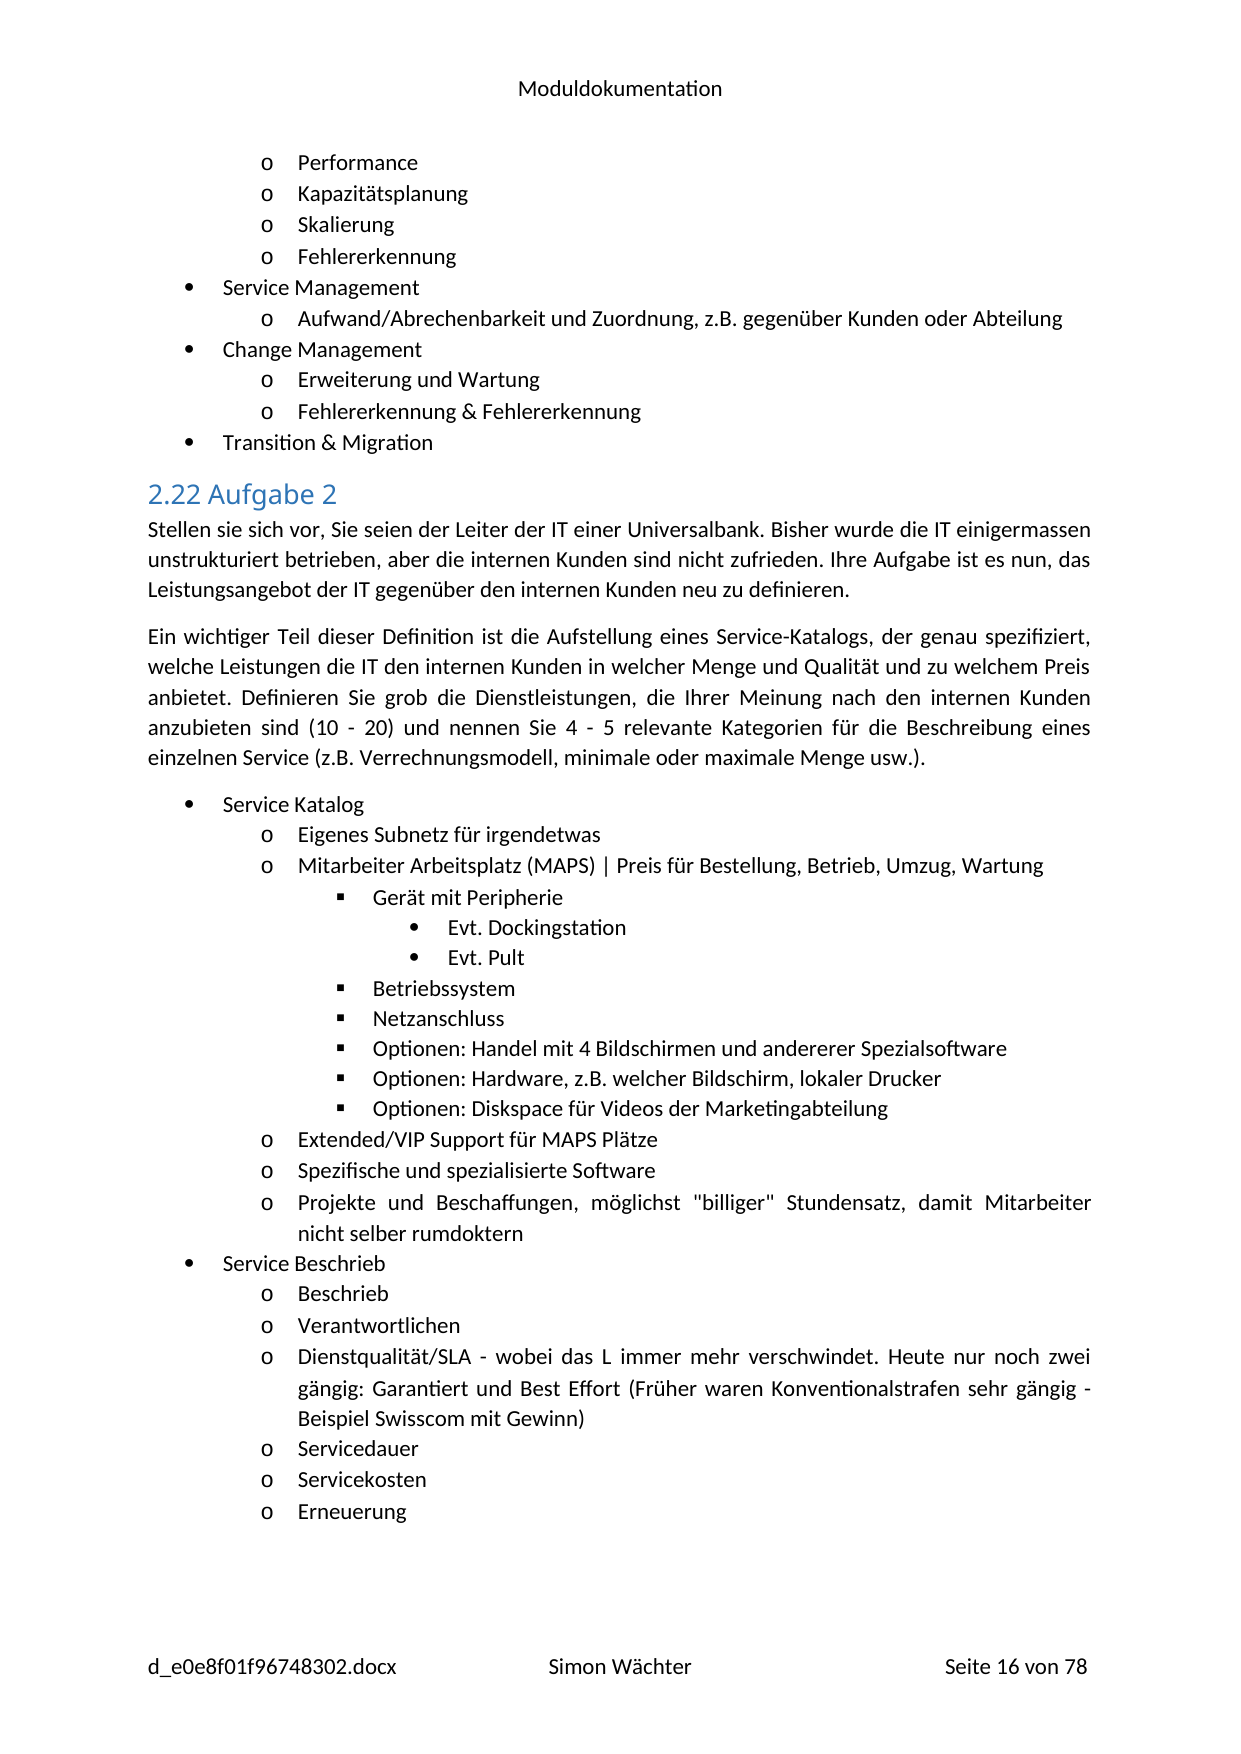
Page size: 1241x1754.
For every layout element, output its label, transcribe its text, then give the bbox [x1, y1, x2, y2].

text Stellen sie sich vor, Sie seien der Leiter der IT einer Universalbank. Bisher wurde die IT einigermassen unstrukturiert betrieben, aber die internen Kunden sind nicht zufrieden. Ihre Aufgabe ist es nun, das Leistungsangebot der IT gegenüber den internen Kunden neu zu definieren. [148, 515, 1093, 603]
list Change Management [185, 335, 1093, 363]
list Service Management [185, 273, 1093, 301]
list Optionen: Handel mit 4 Bildschirmen und andererer Spezialsoftware [335, 1034, 1093, 1062]
list Servicekosten [260, 1466, 1093, 1495]
list Eigenes Subnetz für irgendetwas [260, 820, 1093, 849]
list Servicedauer [260, 1434, 1093, 1463]
list Skalierung [260, 211, 1093, 240]
list Extended/VIP Support für MAPS Plätze [260, 1125, 1093, 1154]
list Transition & Migration [185, 428, 1093, 456]
list Service Katalog [185, 790, 1093, 818]
list Erweiterung und Wartung [260, 365, 1093, 394]
list Spezifische und spezialisierte Software [260, 1156, 1093, 1185]
list Optionen: Diskspace für Videos der Marketingabteilung [335, 1094, 1093, 1122]
list Aufwand/Abrechenbarkeit und Zuordnung, z.B. gegenüber Kunden oder Abteilung [260, 304, 1093, 333]
list Service Beschrieb [185, 1249, 1093, 1277]
text Ein wichtiger Teil dieser Definition ist die Aufstellung eines Service-Katalogs, der genau spezifiziert, welche Leistungen die IT den internen Kunden in welcher Menge und Qualität und zu welchem Preis anbietet. Definieren Sie grob die Dienstleistungen, die Ihrer Meinung nach den internen Kunden anzubieten sind (10 - 20) und nennen Sie 4 - 5 relevante Kategorien für die Beschreibung eines einzelnen Service (z.B. Verrechnungsmodell, minimale oder maximale Menge usw.). [148, 622, 1093, 771]
list Beschrieb [260, 1279, 1093, 1308]
list Fehlererkennung [260, 242, 1093, 271]
list Betriebssystem [335, 974, 1093, 1002]
list Erneuerung [260, 1497, 1093, 1526]
list Dienstqualität/SLA - wobei das L immer mehr verschwindet. Heute nur noch zwei gängig: Garantiert und Best Effort (Früher waren Konventionalstrafen sehr gängig - Beispiel Swisscom mit Gewinn) [260, 1342, 1093, 1432]
subtitle Aufgabe 2 [148, 475, 1093, 512]
list Projekte und Beschaffungen, möglichst "billiger" Stundensatz, damit Mitarbeiter nicht selber rumdoktern [260, 1188, 1093, 1247]
list Evt. Pult [410, 943, 1093, 971]
list Performance [260, 148, 1093, 177]
list Verantwortlichen [260, 1311, 1093, 1340]
list Kapazitätsplanung [260, 179, 1093, 208]
list Mitarbeiter Arbeitsplatz (MAPS) | Preis für Bestellung, Betrieb, Umzug, Wartung [260, 852, 1093, 881]
list Fehlererkennung & Fehlererkennung [260, 397, 1093, 426]
list Evt. Dockingstation [410, 913, 1093, 941]
list Optionen: Hardware, z.B. welcher Bildschirm, lokaler Drucker [335, 1064, 1093, 1092]
list Gerät mit Peripherie [335, 883, 1093, 911]
list Netzanschluss [335, 1004, 1093, 1032]
